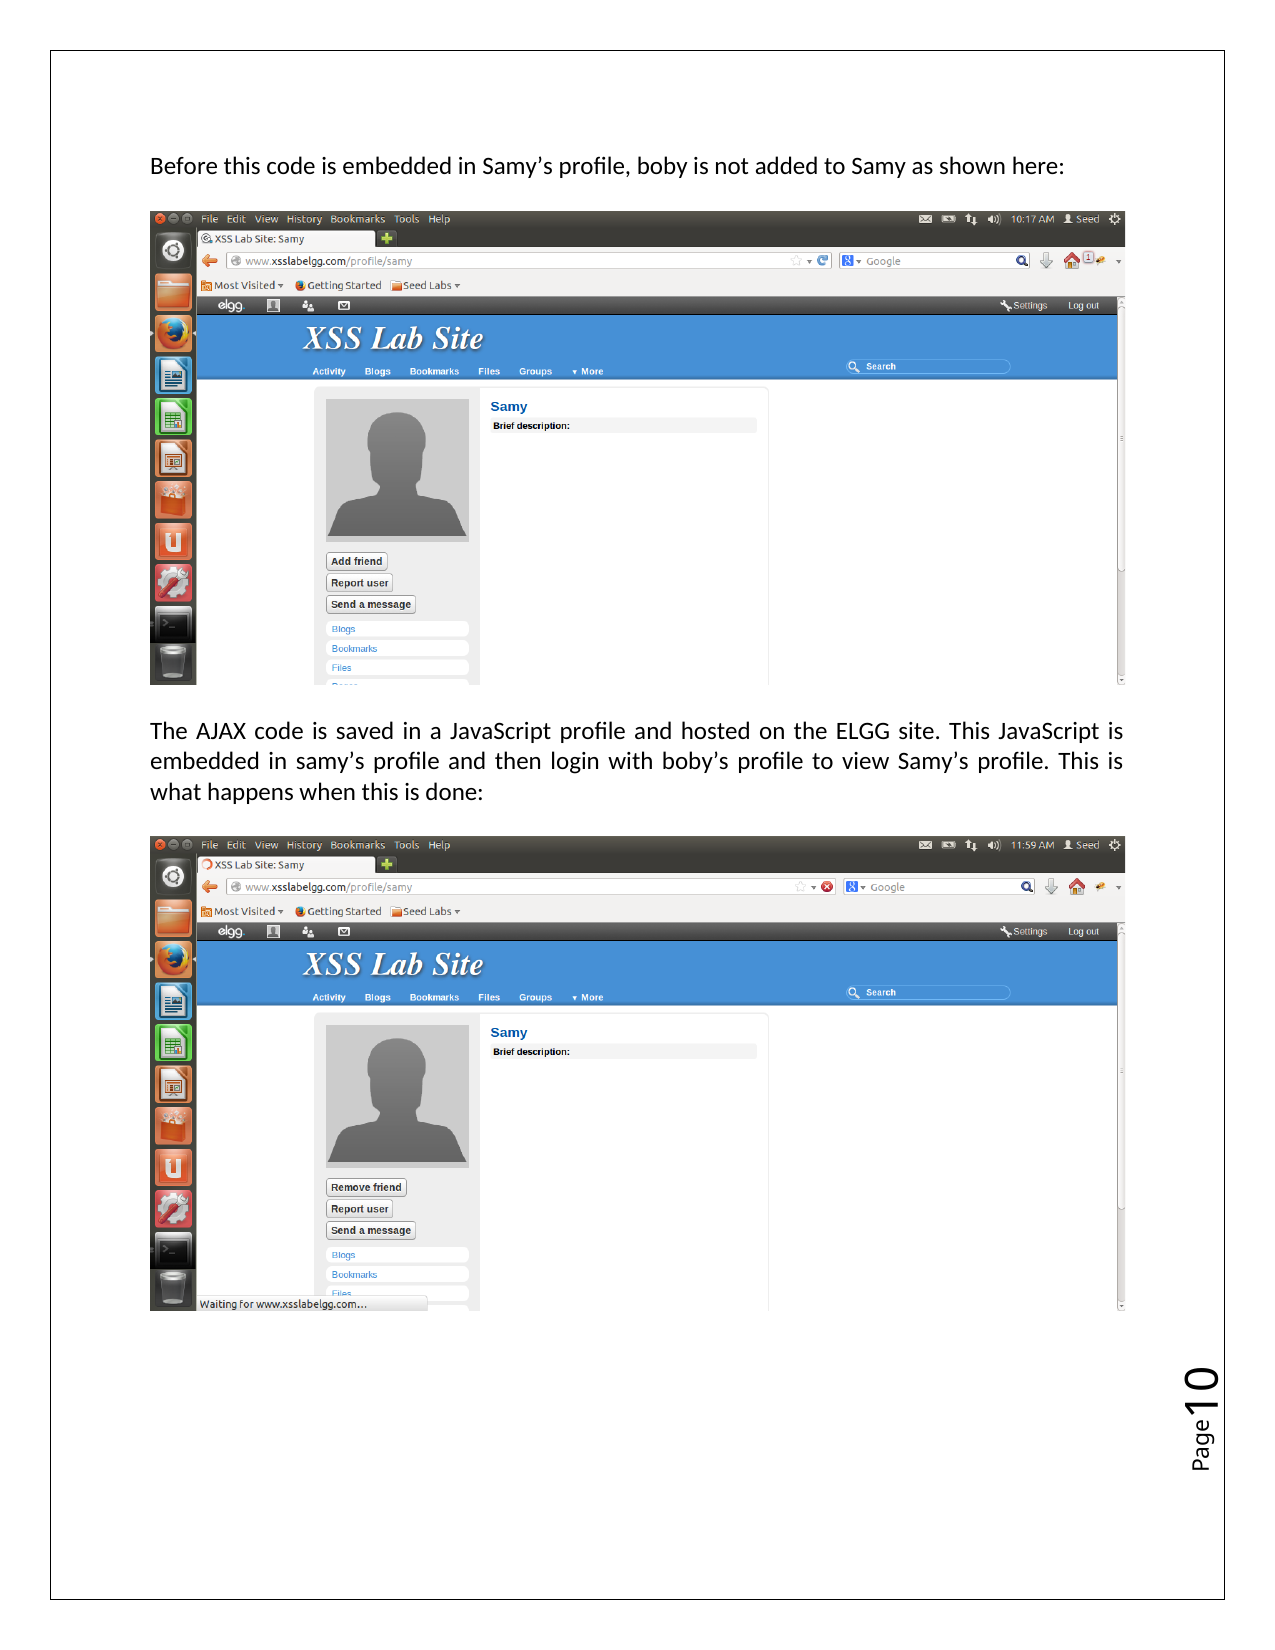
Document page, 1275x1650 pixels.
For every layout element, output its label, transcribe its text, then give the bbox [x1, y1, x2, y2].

picture [150, 836, 1125, 1311]
text Before this code is embedded in Samy’s profile, boby is not added to Samy as shown here: [150, 150, 1125, 181]
text The AJAX code is saved in a JavaScript profile and hosted on the ELGG site. This JavaScript is embedded in samy’s profile and then login with boby’s profile to view Samy’s profile. This is what happens when this is done: [150, 715, 1125, 806]
picture [150, 211, 1125, 685]
